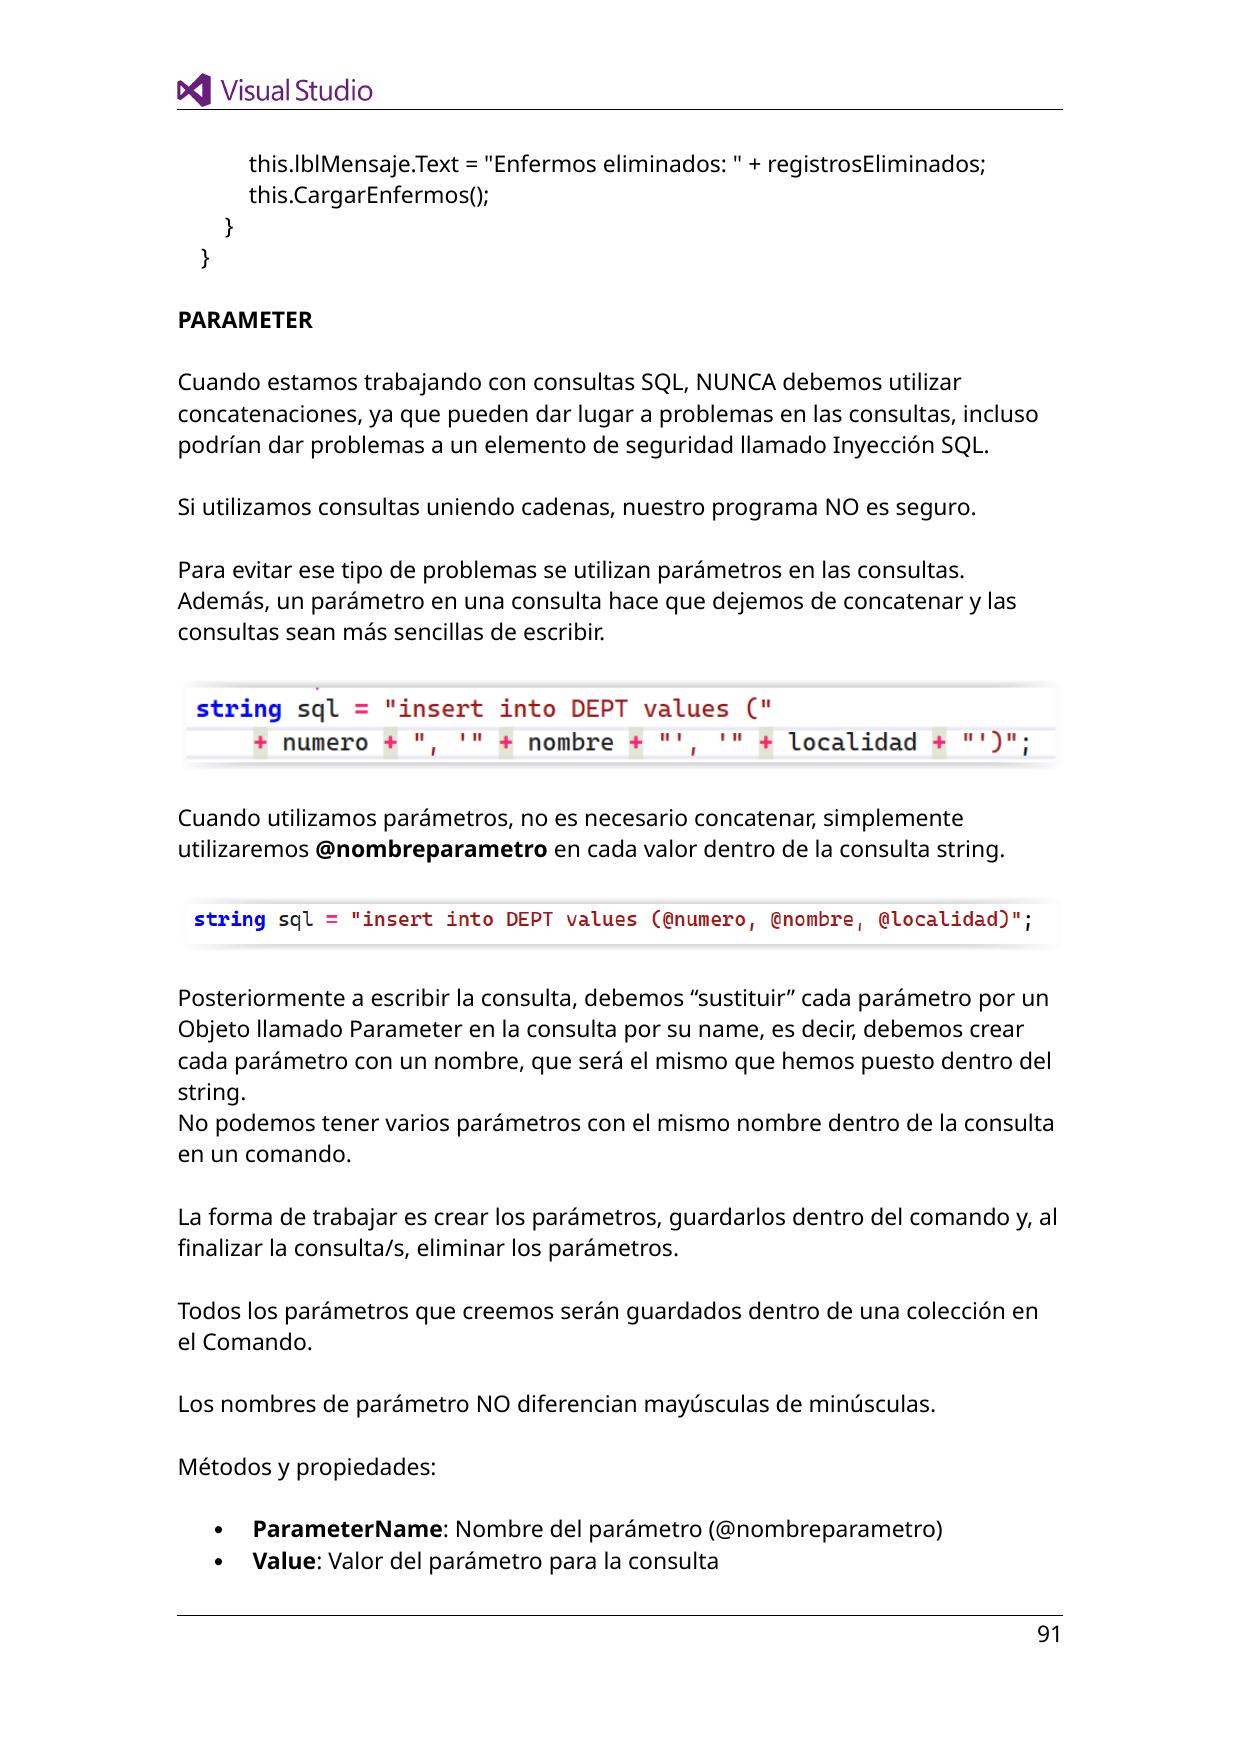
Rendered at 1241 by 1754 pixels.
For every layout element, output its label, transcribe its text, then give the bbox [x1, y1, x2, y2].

text Todos los parámetros que creemos serán guardados dentro de una colección en el Comando. [177, 1295, 1063, 1357]
text Cuando estamos trabajando con consultas SQL, NUNCA debemos utilizar concatenaciones, ya que pueden dar lugar a problemas en las consultas, incluso podrían dar problemas a un elemento de seguridad llamado Inyección SQL. [177, 366, 1063, 460]
text this.CargarEnfermos(); [177, 179, 1063, 210]
picture [177, 73, 375, 107]
picture [177, 678, 1063, 771]
text Cuando utilizamos parámetros, no es necesario concatenar, simplemente utilizaremos @nombreparametro en cada valor dentro de la consulta string. [177, 802, 1063, 864]
list Value: Valor del parámetro para la consulta [215, 1545, 1063, 1576]
text } [177, 241, 1063, 273]
text Si utilizamos consultas uniendo cadenas, nuestro programa NO es seguro. [177, 491, 1063, 523]
text this.lblMensaje.Text = "Enfermos eliminados: " + registrosEliminados; [177, 148, 1063, 179]
picture [177, 895, 1063, 951]
text Los nombres de parámetro NO diferencian mayúsculas de minúsculas. [177, 1388, 1063, 1420]
list ParameterName: Nombre del parámetro (@nombreparametro) [215, 1513, 1063, 1545]
text Además, un parámetro en una consulta hace que dejemos de concatenar y las consultas sean más sencillas de escribir. [177, 585, 1063, 648]
text La forma de trabajar es crear los parámetros, guardarlos dentro del comando y, al finalizar la consulta/s, eliminar los parámetros. [177, 1201, 1063, 1263]
text Métodos y propiedades: [177, 1451, 1063, 1482]
text PARAMETER [177, 304, 1063, 335]
text Para evitar ese tipo de problemas se utilizan parámetros en las consultas. [177, 554, 1063, 585]
text Posteriormente a escribir la consulta, debemos “sustituir” cada parámetro por un Objeto llamado Parameter en la consulta por su name, es decir, debemos crear cada parámetro con un nombre, que será el mismo que hemos puesto dentro del string. [177, 982, 1063, 1107]
text } [177, 210, 1063, 241]
text No podemos tener varios parámetros con el mismo nombre dentro de la consulta en un comando. [177, 1107, 1063, 1170]
